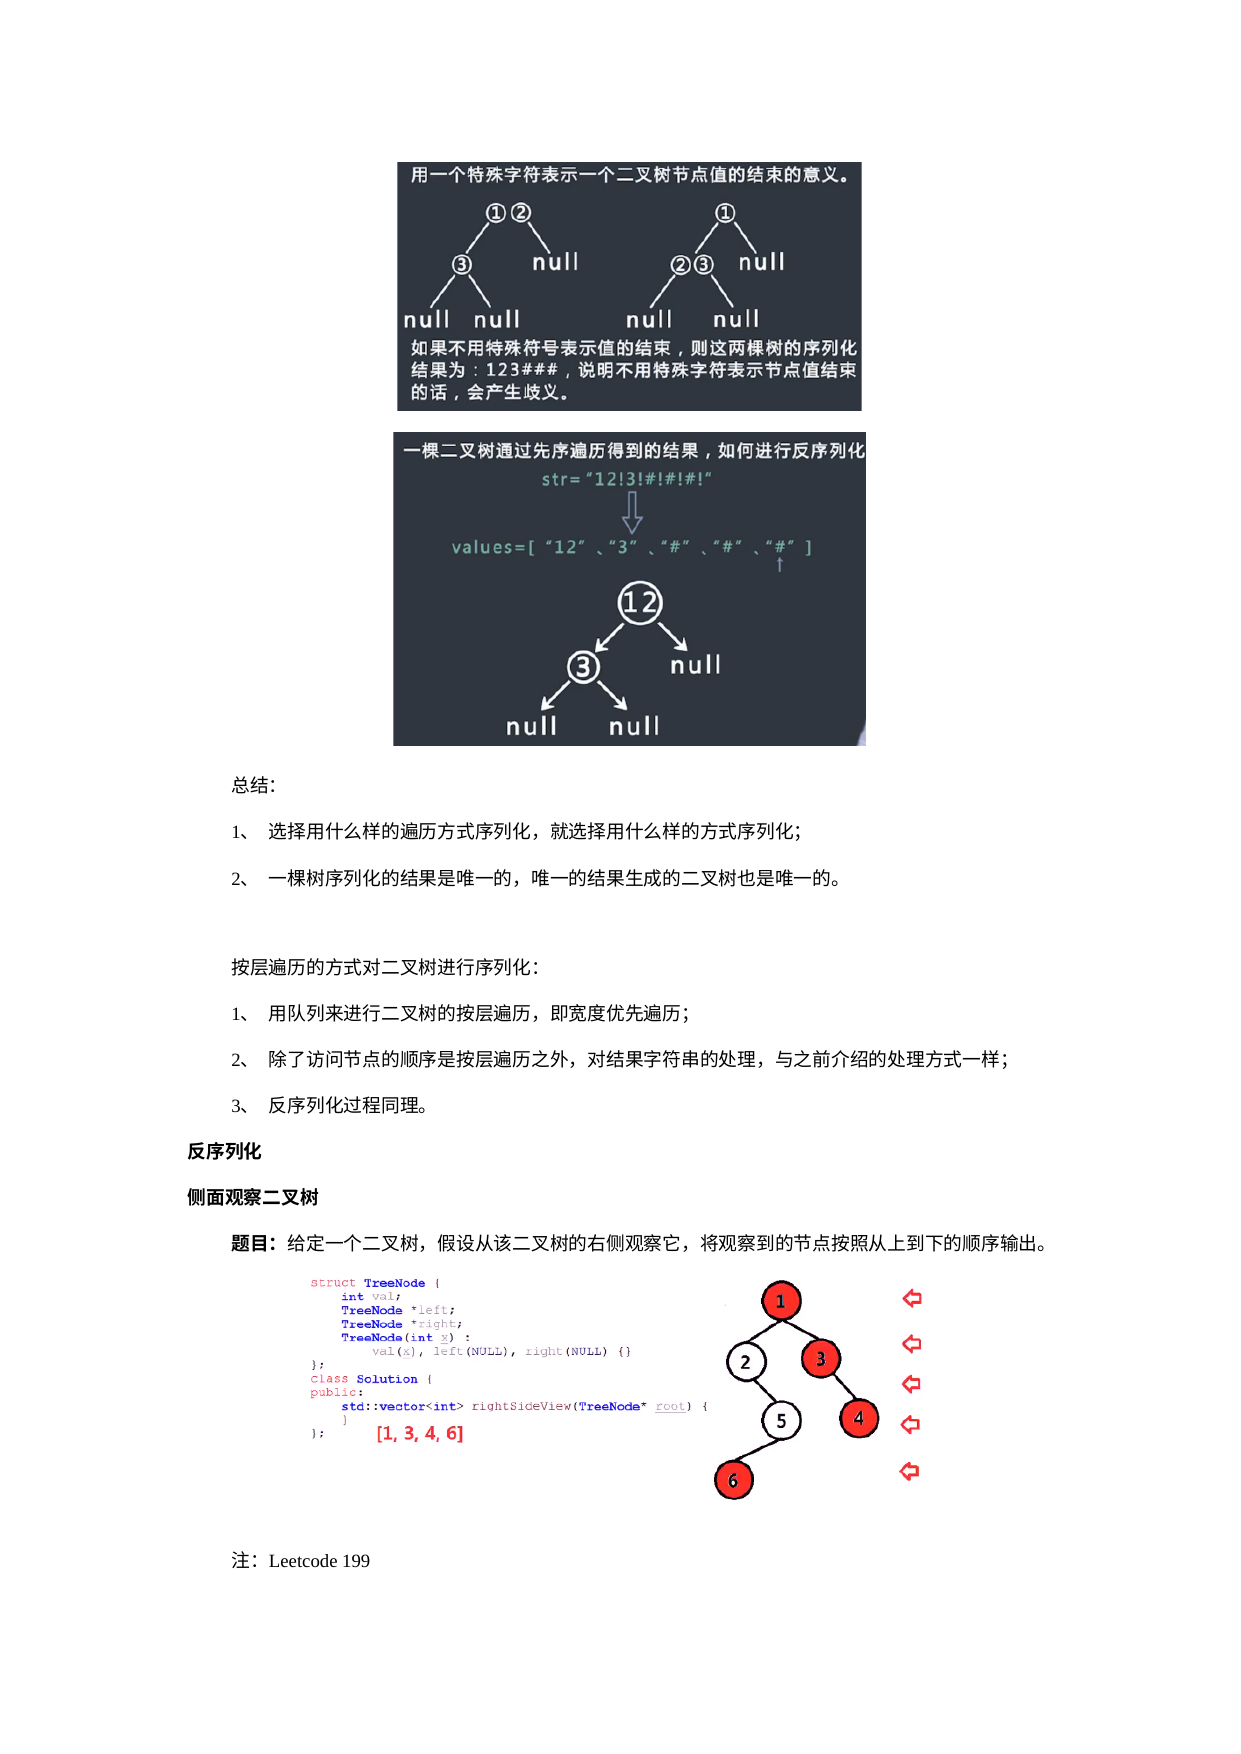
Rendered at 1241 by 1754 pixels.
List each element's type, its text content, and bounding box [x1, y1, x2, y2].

list 一棵树序列化的结果是唯一的，唯一的结果生成的二叉树也是唯一的。 [231, 861, 1053, 893]
text 按层遍历的方式对二叉树进行序列化： [231, 950, 1053, 982]
list 反序列化过程同理。 [231, 1088, 1053, 1120]
text 题目：给定一个二叉树，假设从该二叉树的右侧观察它，将观察到的节点按照从上到下的顺序输出。 [187, 1226, 1053, 1258]
list 用队列来进行二叉树的按层遍历，即宽度优先遍历； [231, 996, 1053, 1028]
list 选择用什么样的遍历方式序列化，就选择用什么样的方式序列化； [231, 814, 1053, 847]
picture [295, 1272, 945, 1507]
subtitle 侧面观察二叉树 [187, 1180, 1053, 1212]
text 总结： [187, 768, 1053, 801]
subtitle 反序列化 [187, 1134, 1053, 1166]
picture [393, 432, 866, 746]
picture [397, 162, 862, 411]
text 注：Leetcode 199 [187, 1543, 1053, 1575]
list 除了访问节点的顺序是按层遍历之外，对结果字符串的处理，与之前介绍的处理方式一样； [231, 1042, 1053, 1074]
